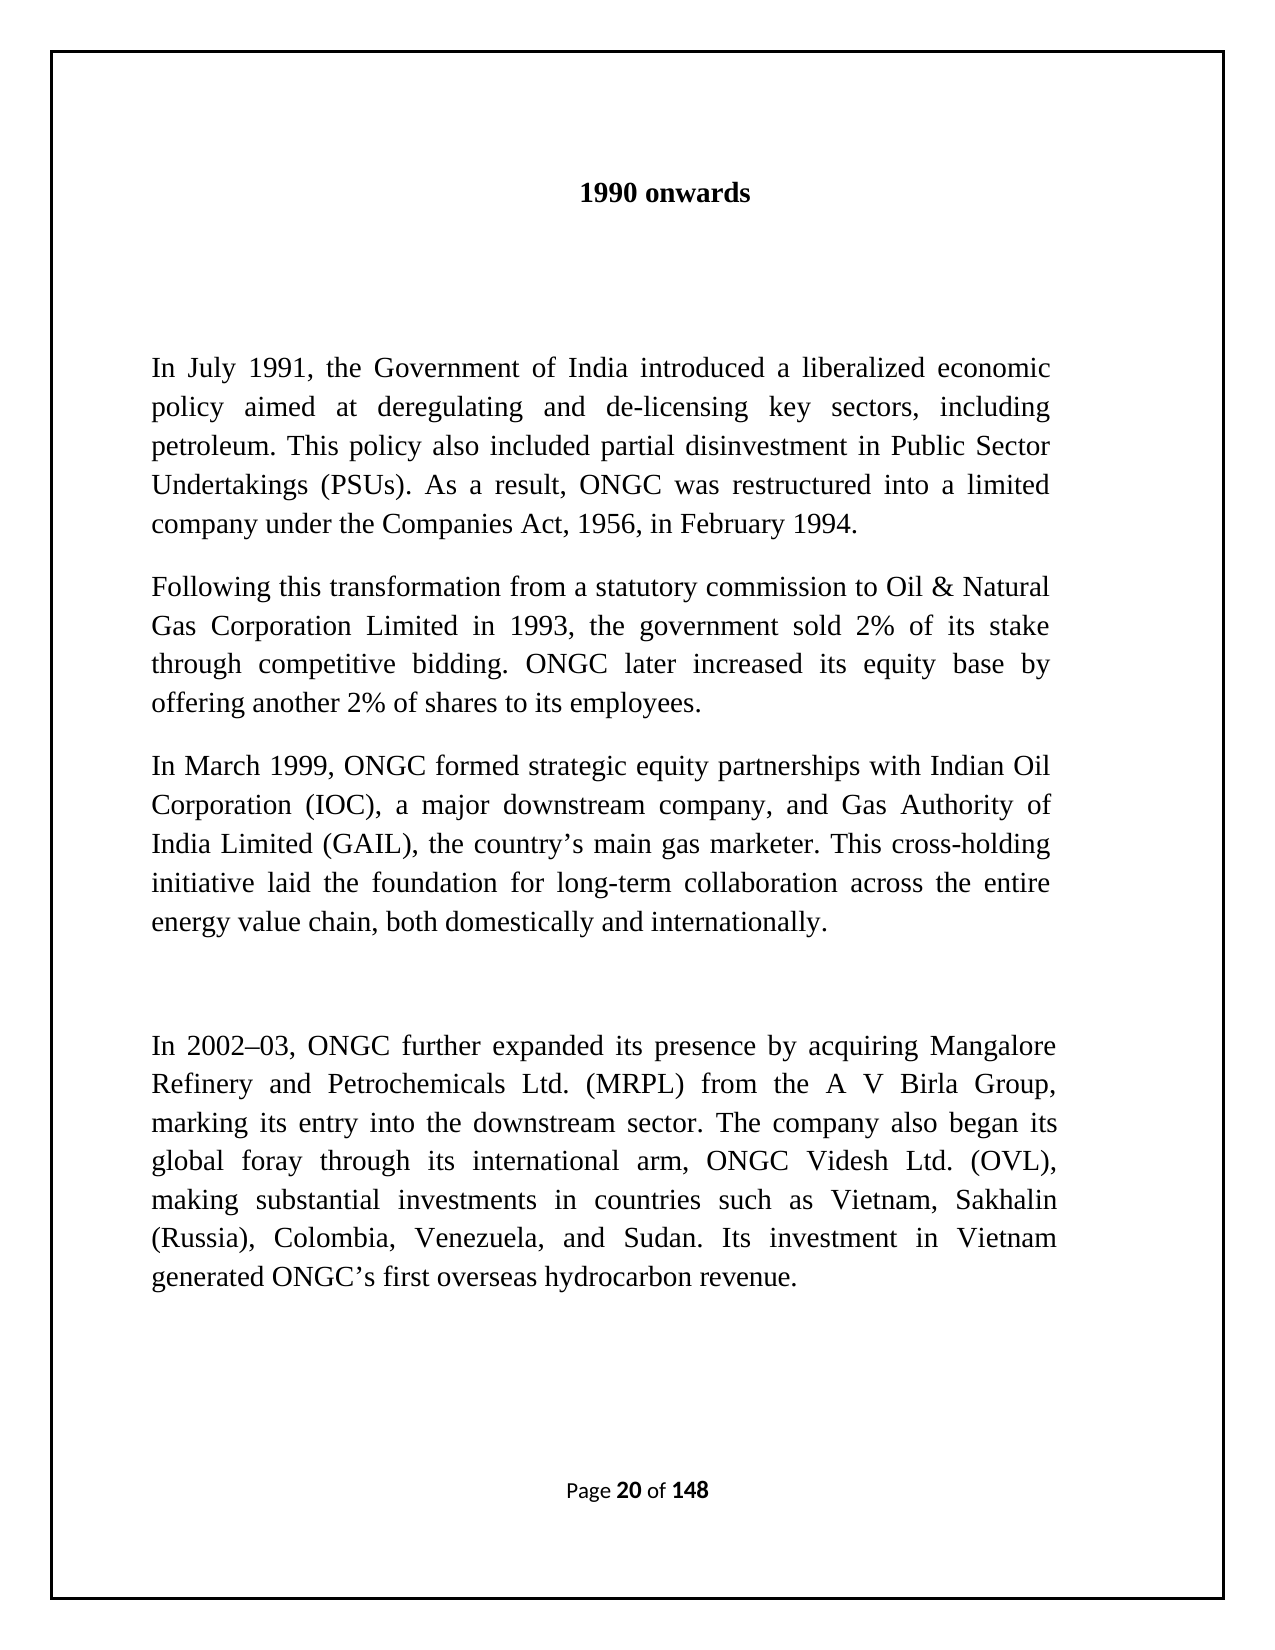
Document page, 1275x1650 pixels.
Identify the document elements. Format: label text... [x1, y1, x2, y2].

text Following this transformation from a statutory commission to Oil & Natural Gas Corporation Limited in 1993, the government sold 2% of its stake through competitive bidding. ONGC later increased its equity base by offering another 2% of shares to its employees. [151, 569, 1051, 718]
subtitle 1990 onwards [112, 175, 1162, 208]
text In March 1999, ONGC formed strategic equity partnerships with Indian Oil Corporation (IOC), a major downstream company, and Gas Authority of India Limited (GAIL), the country’s main gas marketer. This cross-holding initiative laid the foundation for long-term collaboration across the entire energy value chain, both domestically and internationally. [151, 748, 1051, 937]
text In 2002–03, ONGC further expanded its presence by acquiring Mangalore Refinery and Petrochemicals Ltd. (MRPL) from the A V Birla Group, marking its entry into the downstream sector. The company also began its global foray through its international arm, ONGC Videsh Ltd. (OVL), making substantial investments in countries such as Vietnam, Sakhalin (Russia), Colombia, Venezuela, and Sudan. Its investment in Vietnam generated ONGC’s first overseas hydrocarbon revenue. [151, 1028, 1057, 1293]
text In July 1991, the Government of India introduced a liberalized economic policy aimed at deregulating and de-licensing key sectors, including petroleum. This policy also included partial disinvestment in Public Sector Undertakings (PSUs). As a result, ONGC was restructured into a limited company under the Companies Act, 1956, in February 1994. [151, 351, 1051, 539]
